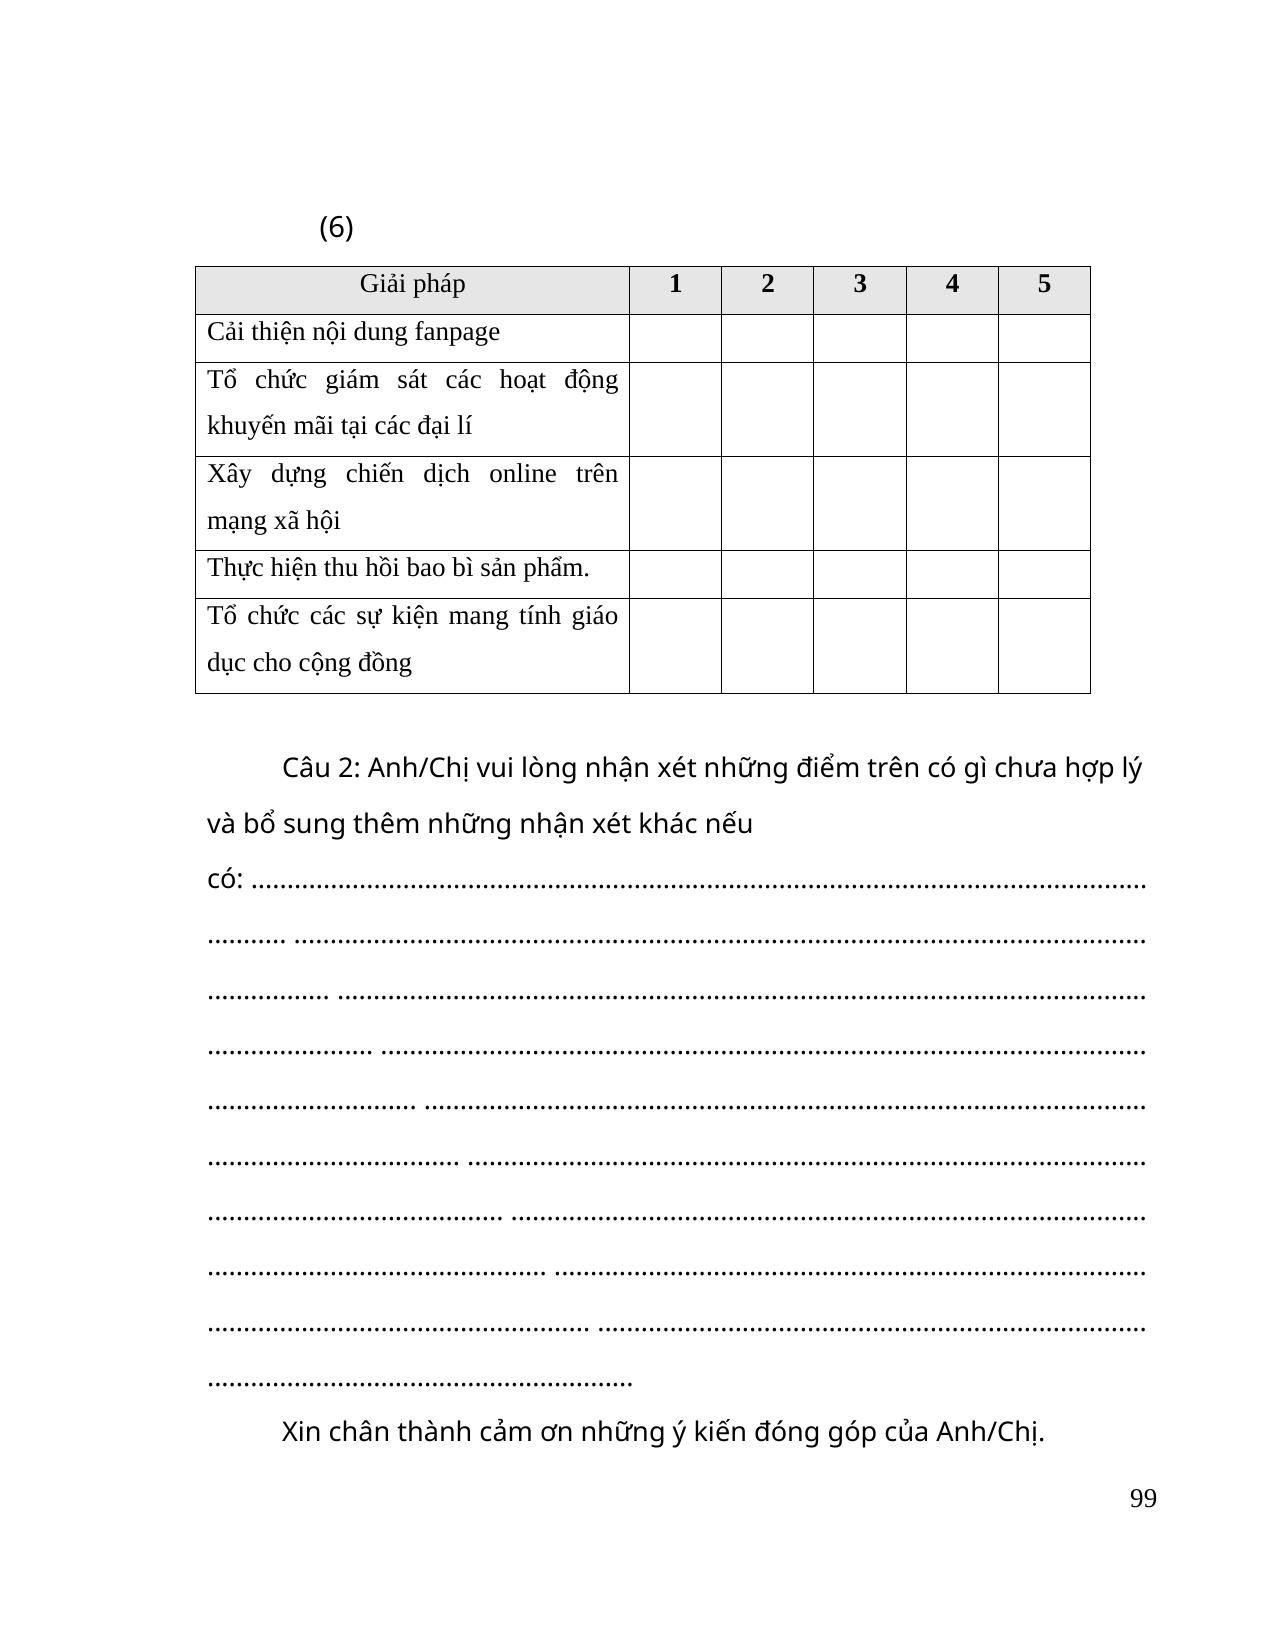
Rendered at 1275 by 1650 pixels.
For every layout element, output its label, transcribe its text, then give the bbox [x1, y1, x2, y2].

table_cell Tổ chức các sự kiện mang tính giáo dục cho cộng đồng [196, 599, 629, 692]
table_cell [630, 363, 721, 456]
table_cell Thực hiện thu hồi bao bì sản phẩm. [196, 551, 629, 598]
table_cell [814, 315, 906, 362]
table_cell [814, 363, 906, 456]
table_header 3 [814, 267, 906, 314]
table_header 1 [630, 267, 721, 314]
table_cell [722, 315, 813, 362]
table_cell [907, 599, 998, 692]
text Xin chân thành cảm ơn những ý kiến đóng góp của Anh/Chị. [207, 1413, 1157, 1449]
table_cell [907, 315, 998, 362]
table_cell [814, 599, 906, 692]
table_header Giải pháp [196, 267, 629, 314]
table_cell [999, 315, 1090, 362]
table_cell [907, 363, 998, 456]
table_header 2 [722, 267, 813, 314]
table_cell [999, 457, 1090, 550]
text Câu 2: Anh/Chị vui lòng nhận xét những điểm trên có gì chưa hợp lý và bổ sung thêm những nhận xét khác nếu có: ....................................................................................................................................... ....................................................................................................................................... ....................................................................................................................................... ....................................................................................................................................... ....................................................................................................................................... ....................................................................................................................................... ....................................................................................................................................... ....................................................................................................................................... ....................................................................................................................................... [207, 749, 1157, 1394]
table_cell [907, 551, 998, 598]
table_header 4 [907, 267, 998, 314]
table_cell [630, 599, 721, 692]
table_cell [630, 551, 721, 598]
table_cell Tổ chức giám sát các hoạt động khuyến mãi tại các đại lí [196, 363, 629, 456]
table_cell [999, 599, 1090, 692]
table_cell [722, 457, 813, 550]
table_header 5 [999, 267, 1090, 314]
table_cell [630, 457, 721, 550]
table_cell [814, 551, 906, 598]
table_cell [722, 599, 813, 692]
table_cell [814, 457, 906, 550]
table_cell [999, 363, 1090, 456]
table_cell [722, 551, 813, 598]
table_cell [722, 363, 813, 456]
table_cell [999, 551, 1090, 598]
table_cell [907, 457, 998, 550]
table_cell Cải thiện nội dung fanpage [196, 315, 629, 362]
table_cell Xây dựng chiến dịch online trên mạng xã hội [196, 457, 629, 550]
table_cell [630, 315, 721, 362]
